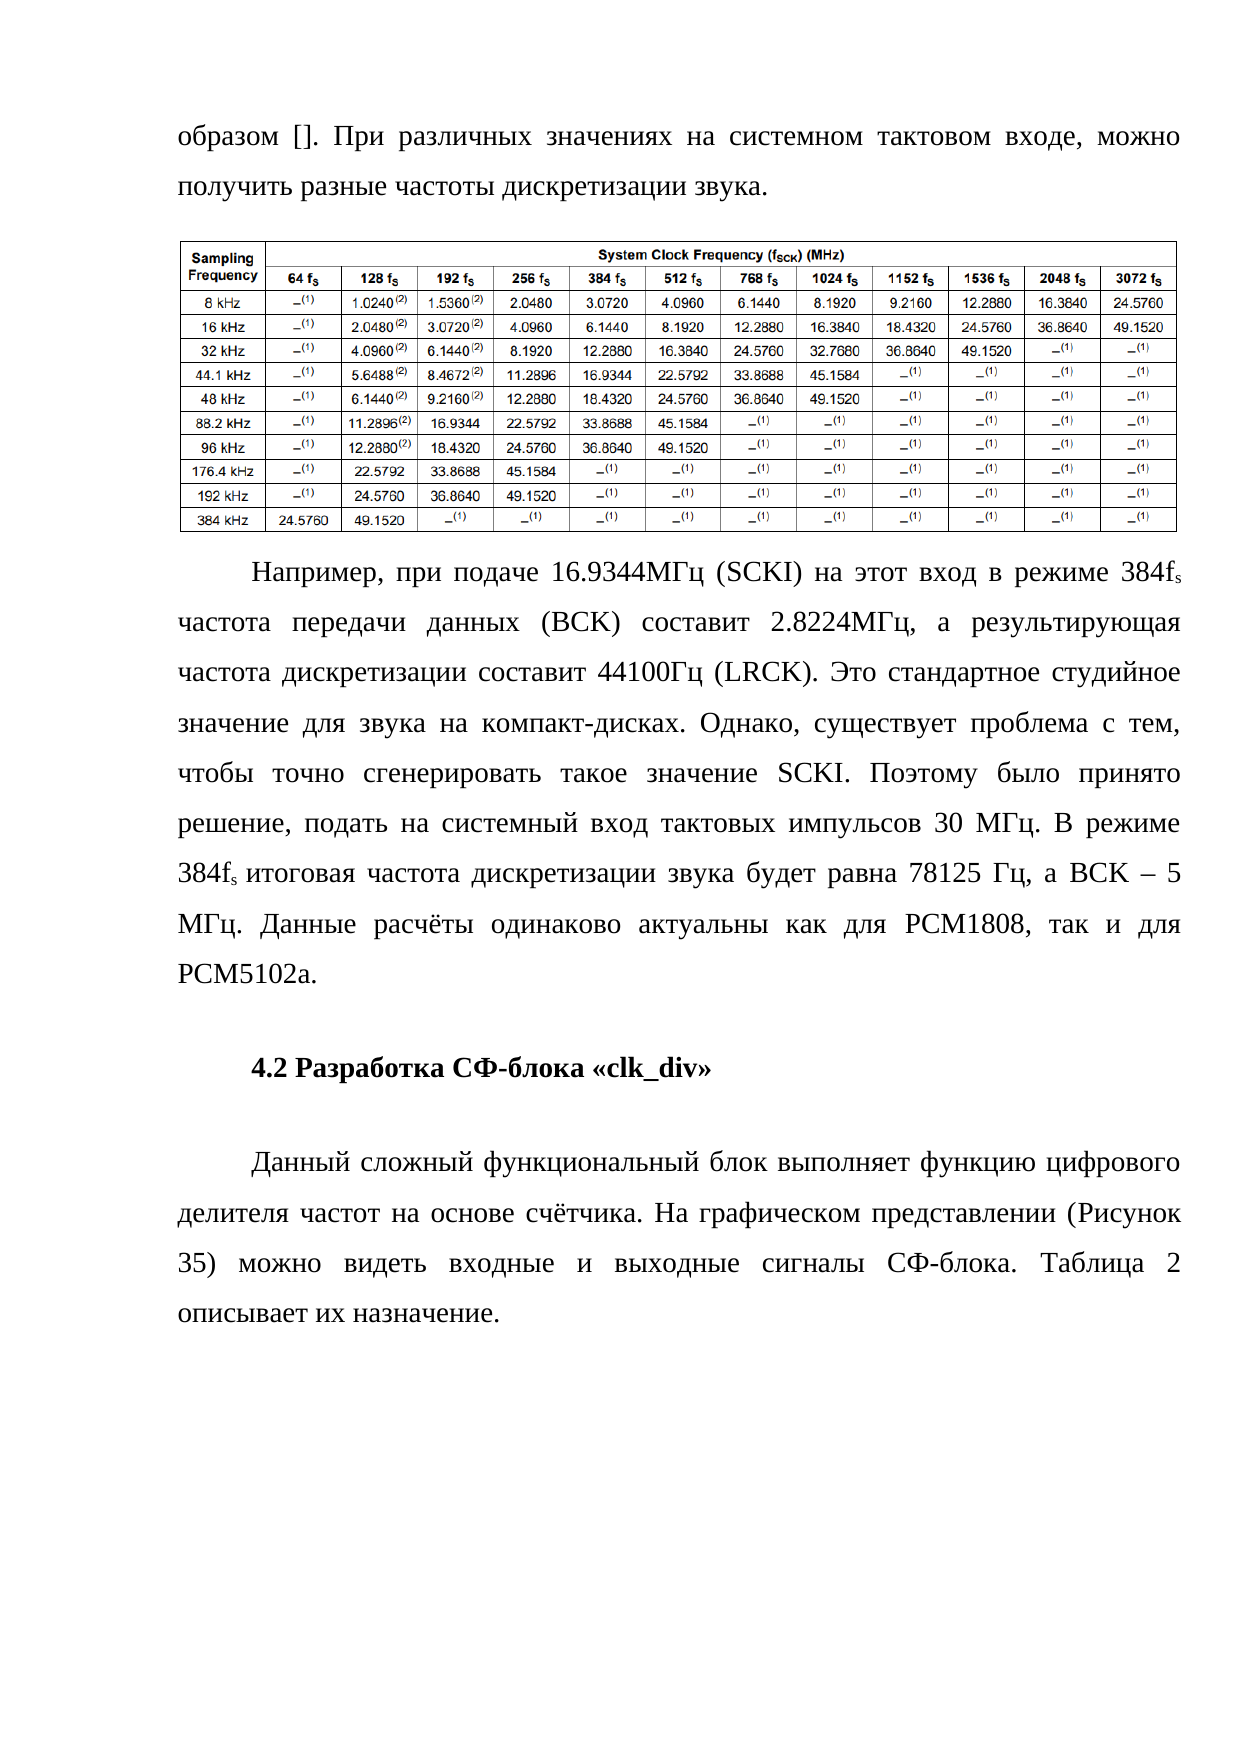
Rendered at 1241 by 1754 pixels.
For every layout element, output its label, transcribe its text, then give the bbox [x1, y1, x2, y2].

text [177, 118, 1181, 202]
text Данный сложный функциональный блок выполняет функцию цифрового делителя частот на основе счётчика. На графическом представлении (Рисунок 35) можно видеть входные и выходные сигналы СФ-блока. Таблица 2 описывает их назначение. [177, 1144, 1181, 1329]
picture [177, 239, 1182, 537]
text Например, при подаче 16.9344МГц (SCKI) на этот вход в режиме 384fs частота передачи данных (BCK) составит 2.8224МГц, а результирующая частота дискретизации составит 44100Гц (LRCK). Это стандартное студийное значение для звука на компакт-дисках. Однако, существует проблема с тем, чтобы точно сгенерировать такое значение SCKI. Поэтому было принято решение, подать на системный вход тактовых импульсов 30 МГц. В режиме 384fs итоговая частота дискретизации звука будет равна 78125 Гц, а BCK – 5 МГц. Данные расчёты одинаково актуальны как для PCM1808, так и для PCM5102a. [177, 554, 1181, 990]
subtitle Разработка СФ-блока «clk_div» [177, 1050, 1181, 1084]
